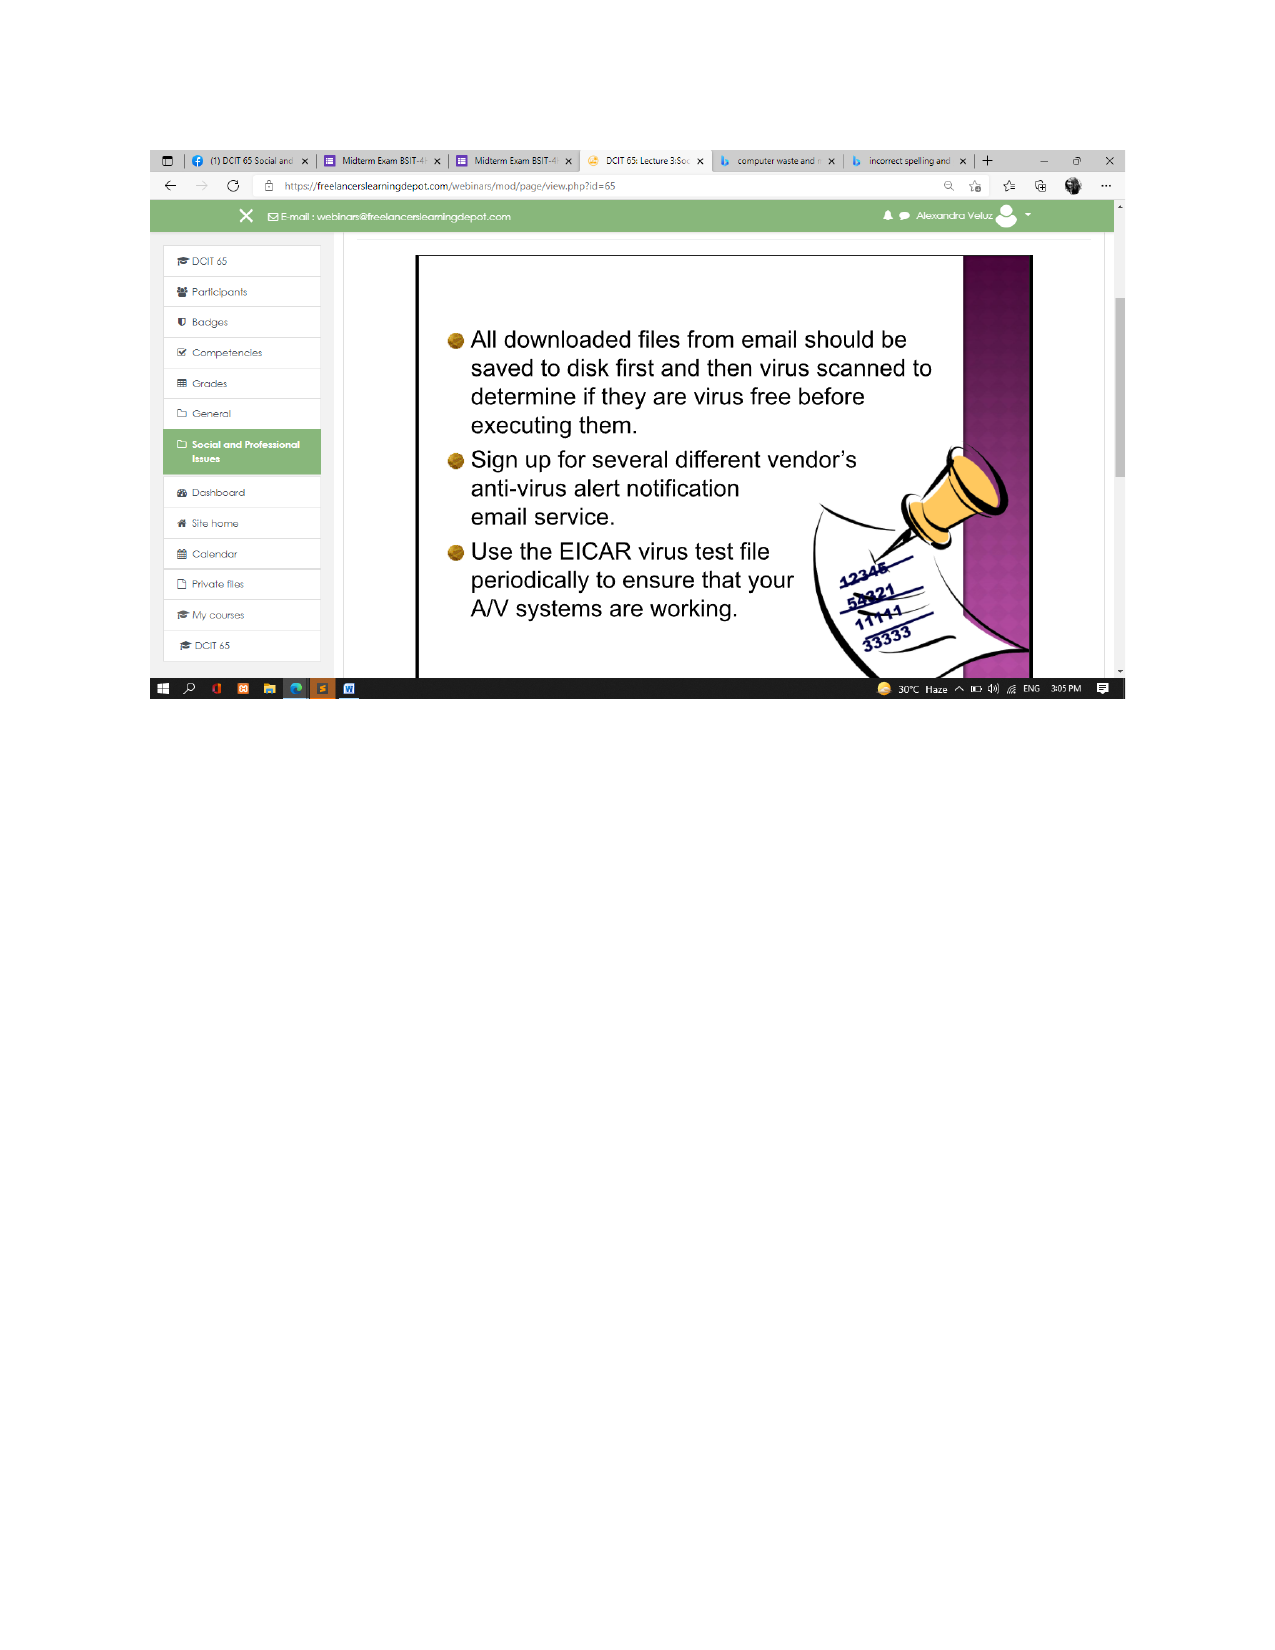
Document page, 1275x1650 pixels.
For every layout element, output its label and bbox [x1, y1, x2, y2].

picture [150, 150, 1125, 699]
